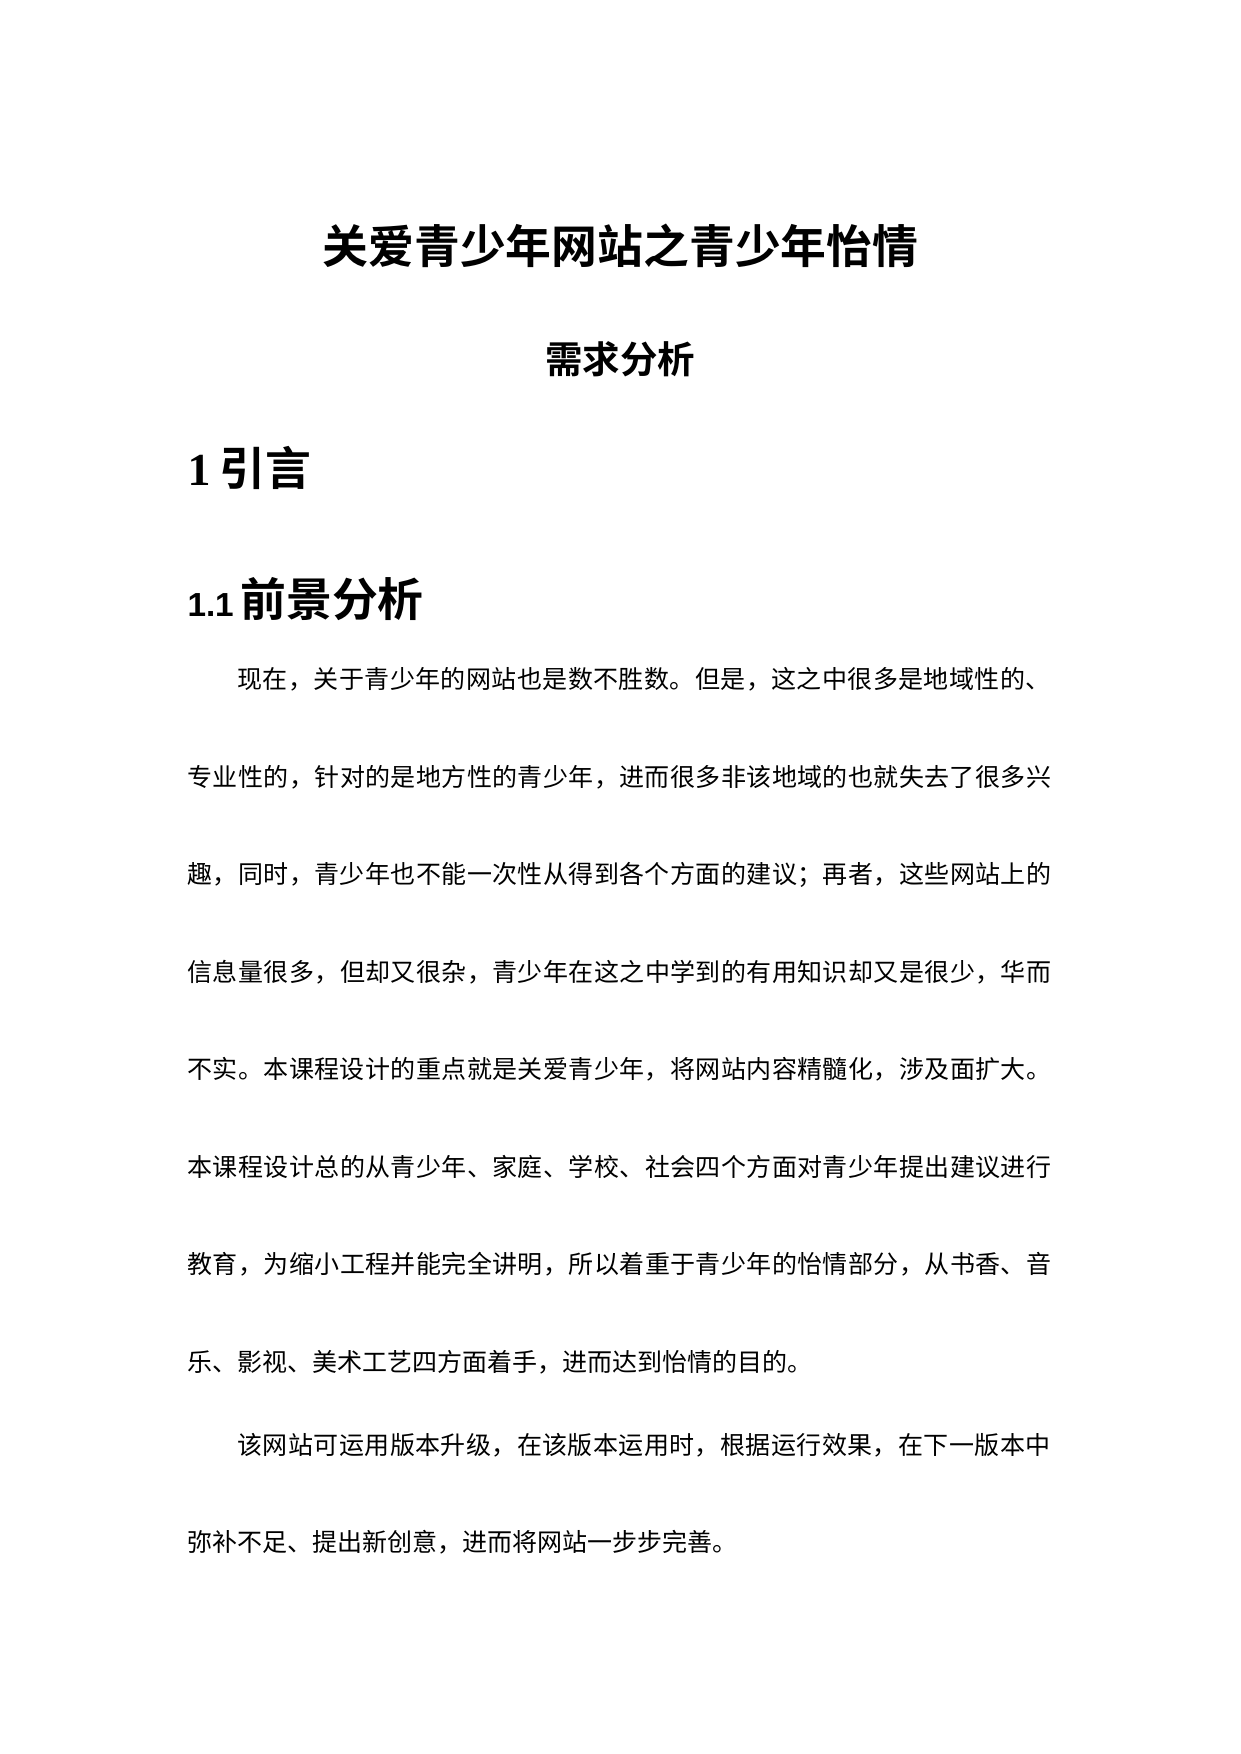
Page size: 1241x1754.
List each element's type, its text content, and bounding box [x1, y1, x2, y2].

text 该网站可运用版本升级，在该版本运用时，根据运行效果，在下一版本中弥补不足、提出新创意，进而将网站一步步完善。 [187, 1411, 1053, 1573]
text 需求分析 [187, 325, 1053, 390]
text 现在，关于青少年的网站也是数不胜数。但是，这之中很多是地域性的、专业性的，针对的是地方性的青少年，进而很多非该地域的也就失去了很多兴趣，同时，青少年也不能一次性从得到各个方面的建议；再者，这些网站上的信息量很多，但却又很杂，青少年在这之中学到的有用知识却又是很少，华而不实。本课程设计的重点就是关爱青少年，将网站内容精髓化，涉及面扩大。本课程设计总的从青少年、家庭、学校、社会四个方面对青少年提出建议进行教育，为缩小工程并能完全讲明，所以着重于青少年的怡情部分，从书香、音乐、影视、美术工艺四方面着手，进而达到怡情的目的。 [187, 645, 1053, 1393]
text 1.1前景分析 [187, 548, 1053, 645]
subtitle 1引言 [187, 417, 1053, 515]
text 关爱青少年网站之青少年怡情 [187, 194, 1053, 292]
